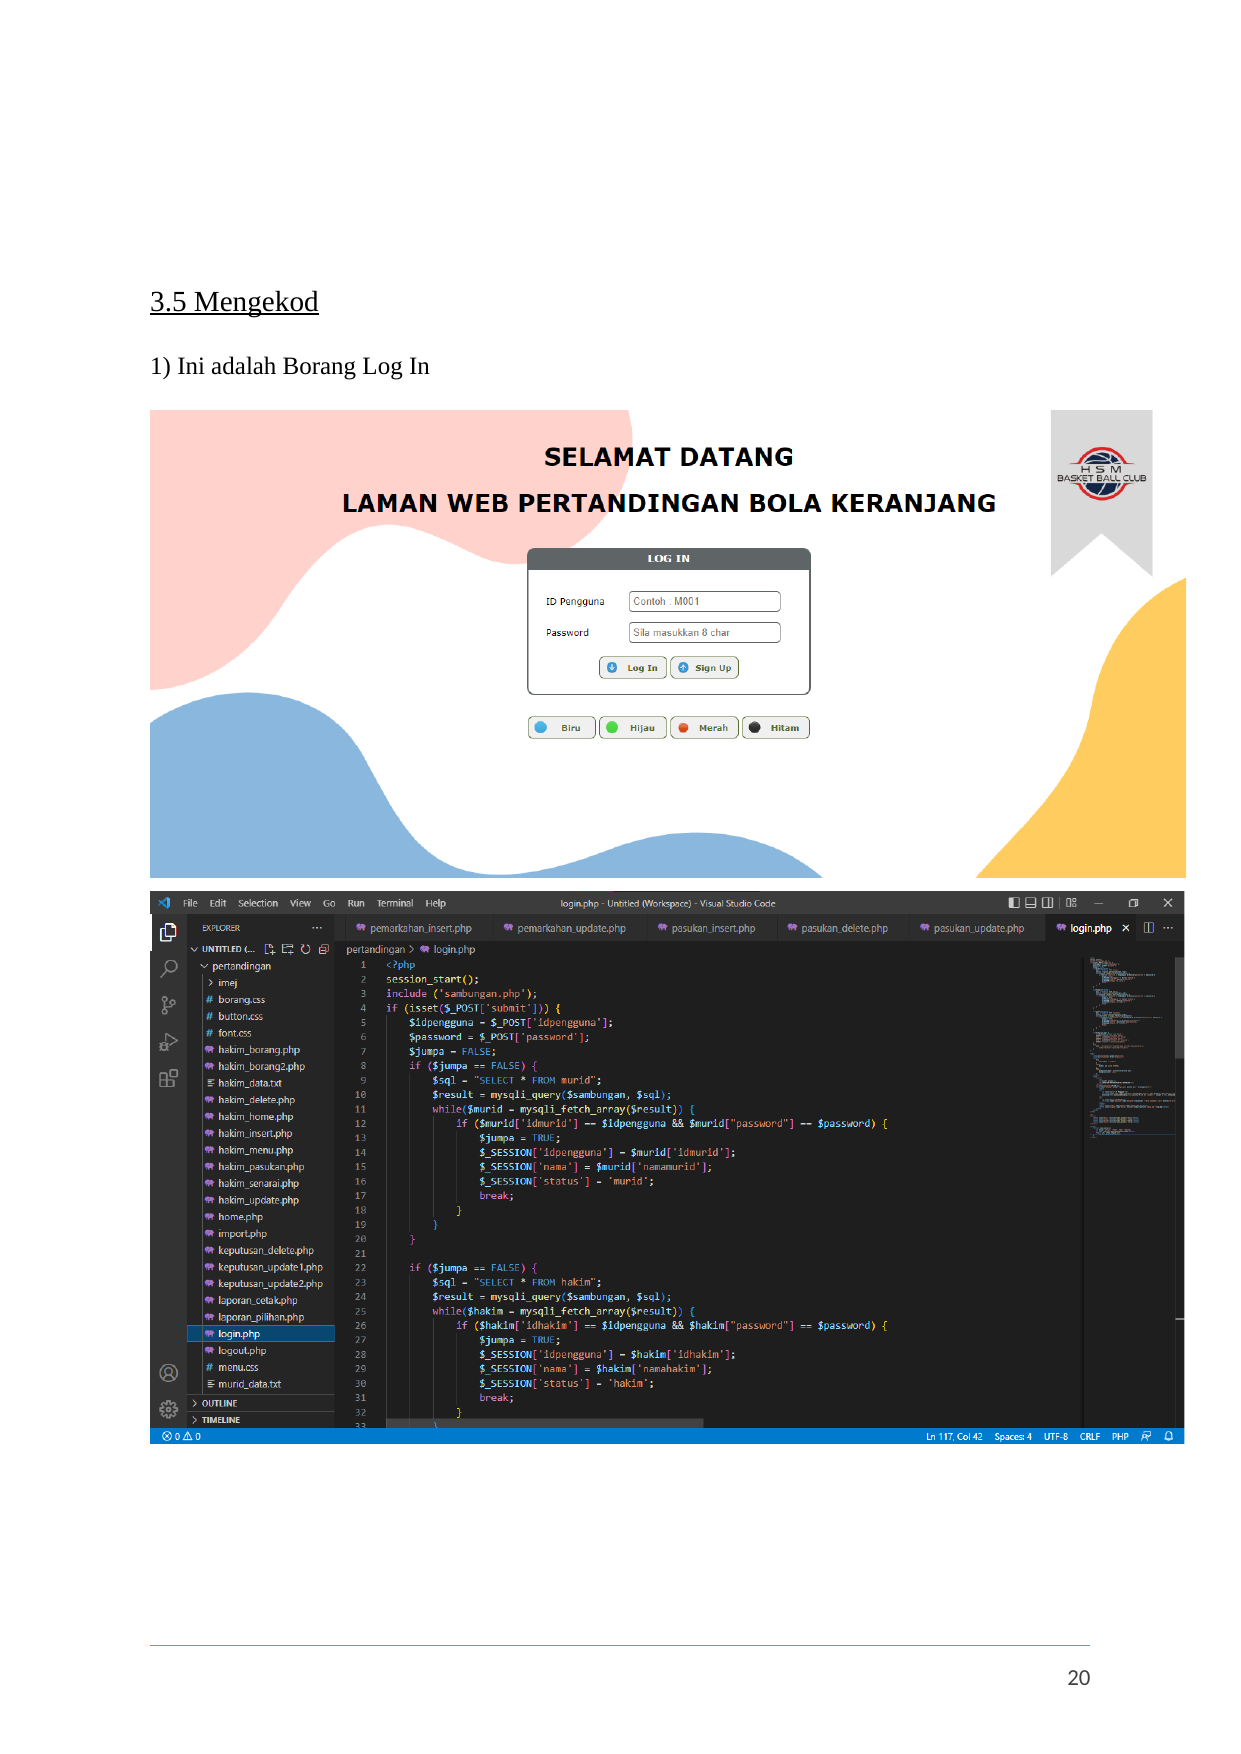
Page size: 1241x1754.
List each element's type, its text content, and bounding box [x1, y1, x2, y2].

picture [150, 891, 1185, 1444]
text 3.5 Mengekod [150, 284, 1090, 317]
text 1) Ini adalah Borang Log In [150, 351, 1090, 380]
picture [150, 410, 1187, 878]
